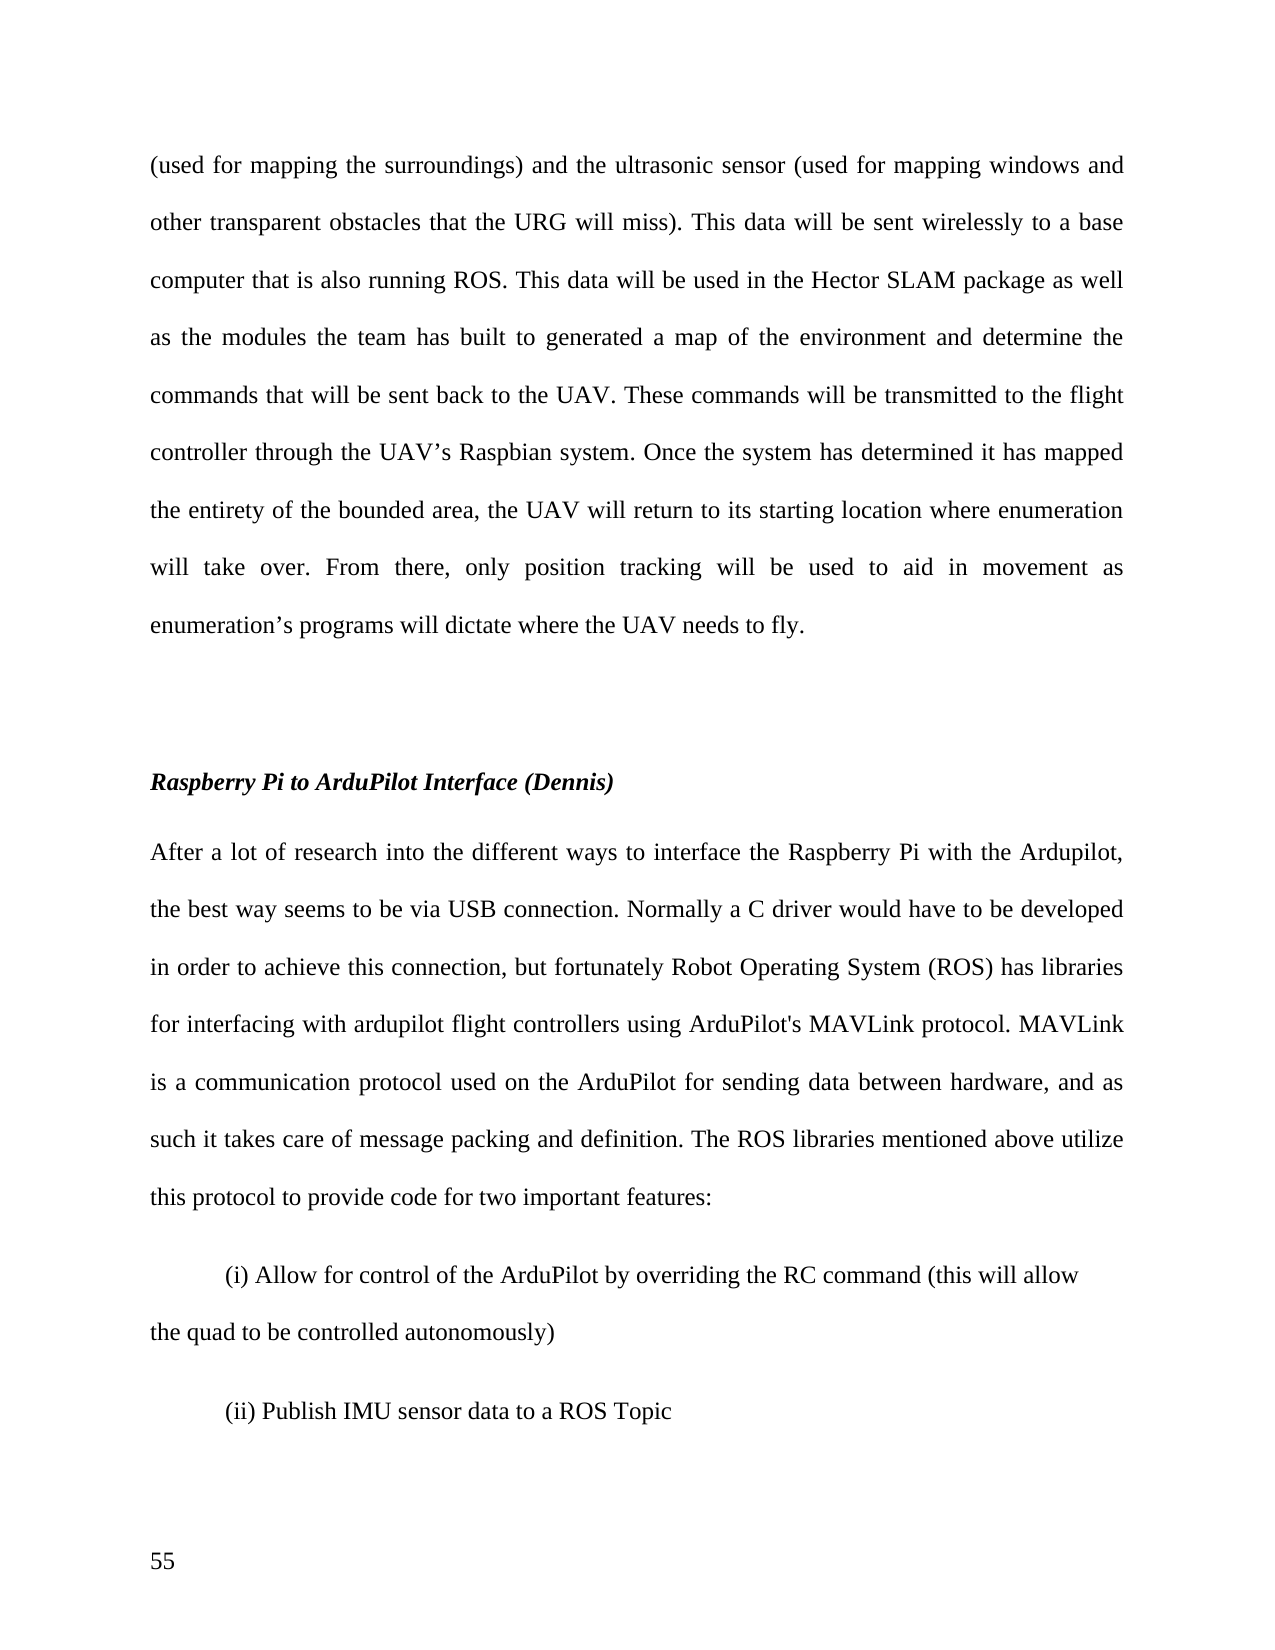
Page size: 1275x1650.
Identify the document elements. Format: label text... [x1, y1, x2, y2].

subtitle Raspberry Pi to ArduPilot Interface (Dennis) [150, 767, 1125, 795]
text (i) Allow for control of the ArduPilot by overriding the RC command (this will allow the quad to be controlled autonomously) [150, 1260, 1125, 1346]
text (ii) Publish IMU sensor data to a ROS Topic [150, 1396, 1125, 1424]
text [150, 150, 1125, 639]
text After a lot of research into the different ways to interface the Raspberry Pi with the Ardupilot, the best way seems to be via USB connection. Normally a C driver would have to be developed in order to achieve this connection, but fortunately Robot Operating System (ROS) has libraries for interfacing with ardupilot flight controllers using ArduPilot's MAVLink protocol. MAVLink is a communication protocol used on the ArduPilot for sending data between hardware, and as such it takes care of message packing and definition. The ROS libraries mentioned above utilize this protocol to provide code for two important features: [150, 837, 1125, 1210]
